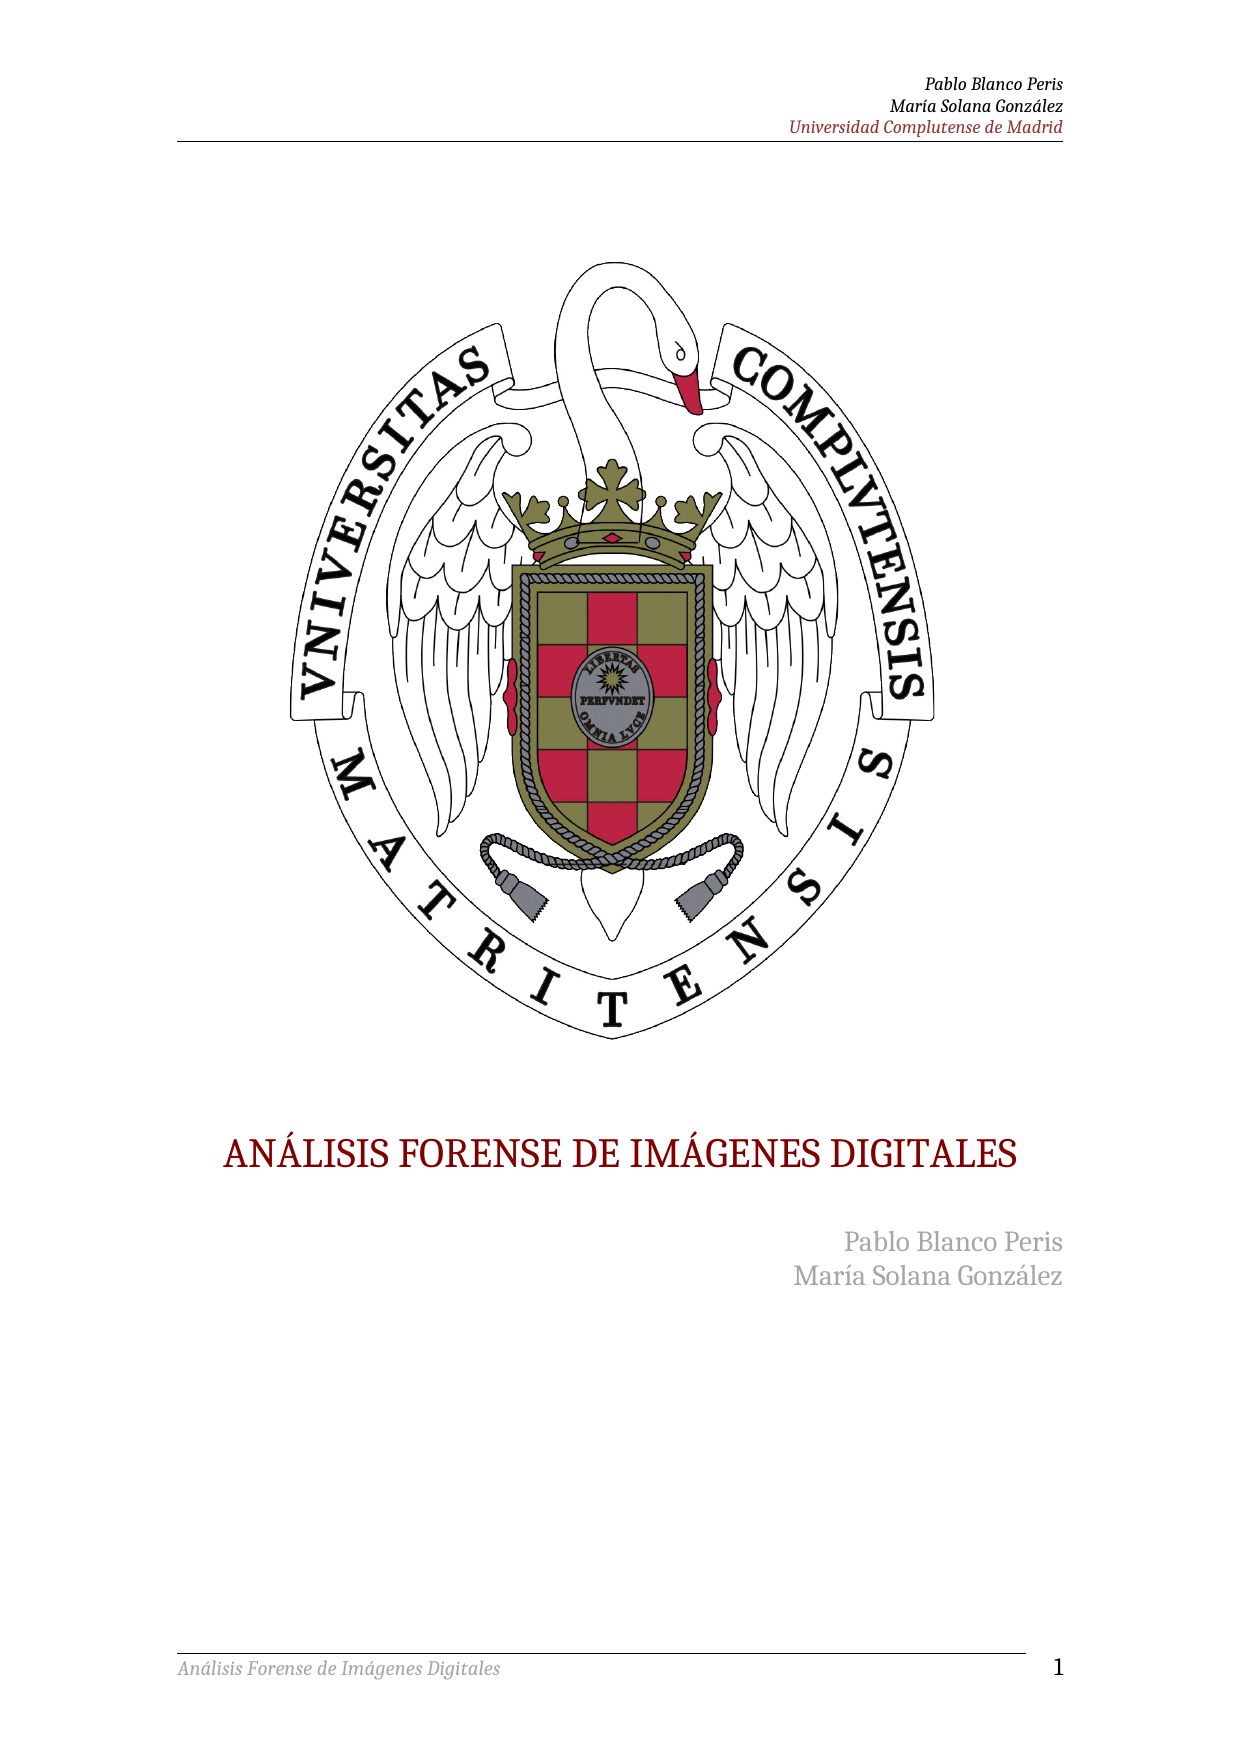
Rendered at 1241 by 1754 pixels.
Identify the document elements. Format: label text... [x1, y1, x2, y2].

picture [289, 262, 935, 1040]
text Pablo Blanco Peris [177, 1225, 1063, 1259]
text María Solana González [177, 1259, 1063, 1292]
text ANÁLISIS FORENSE DE IMÁGENES DIGITALES [177, 1129, 1063, 1177]
